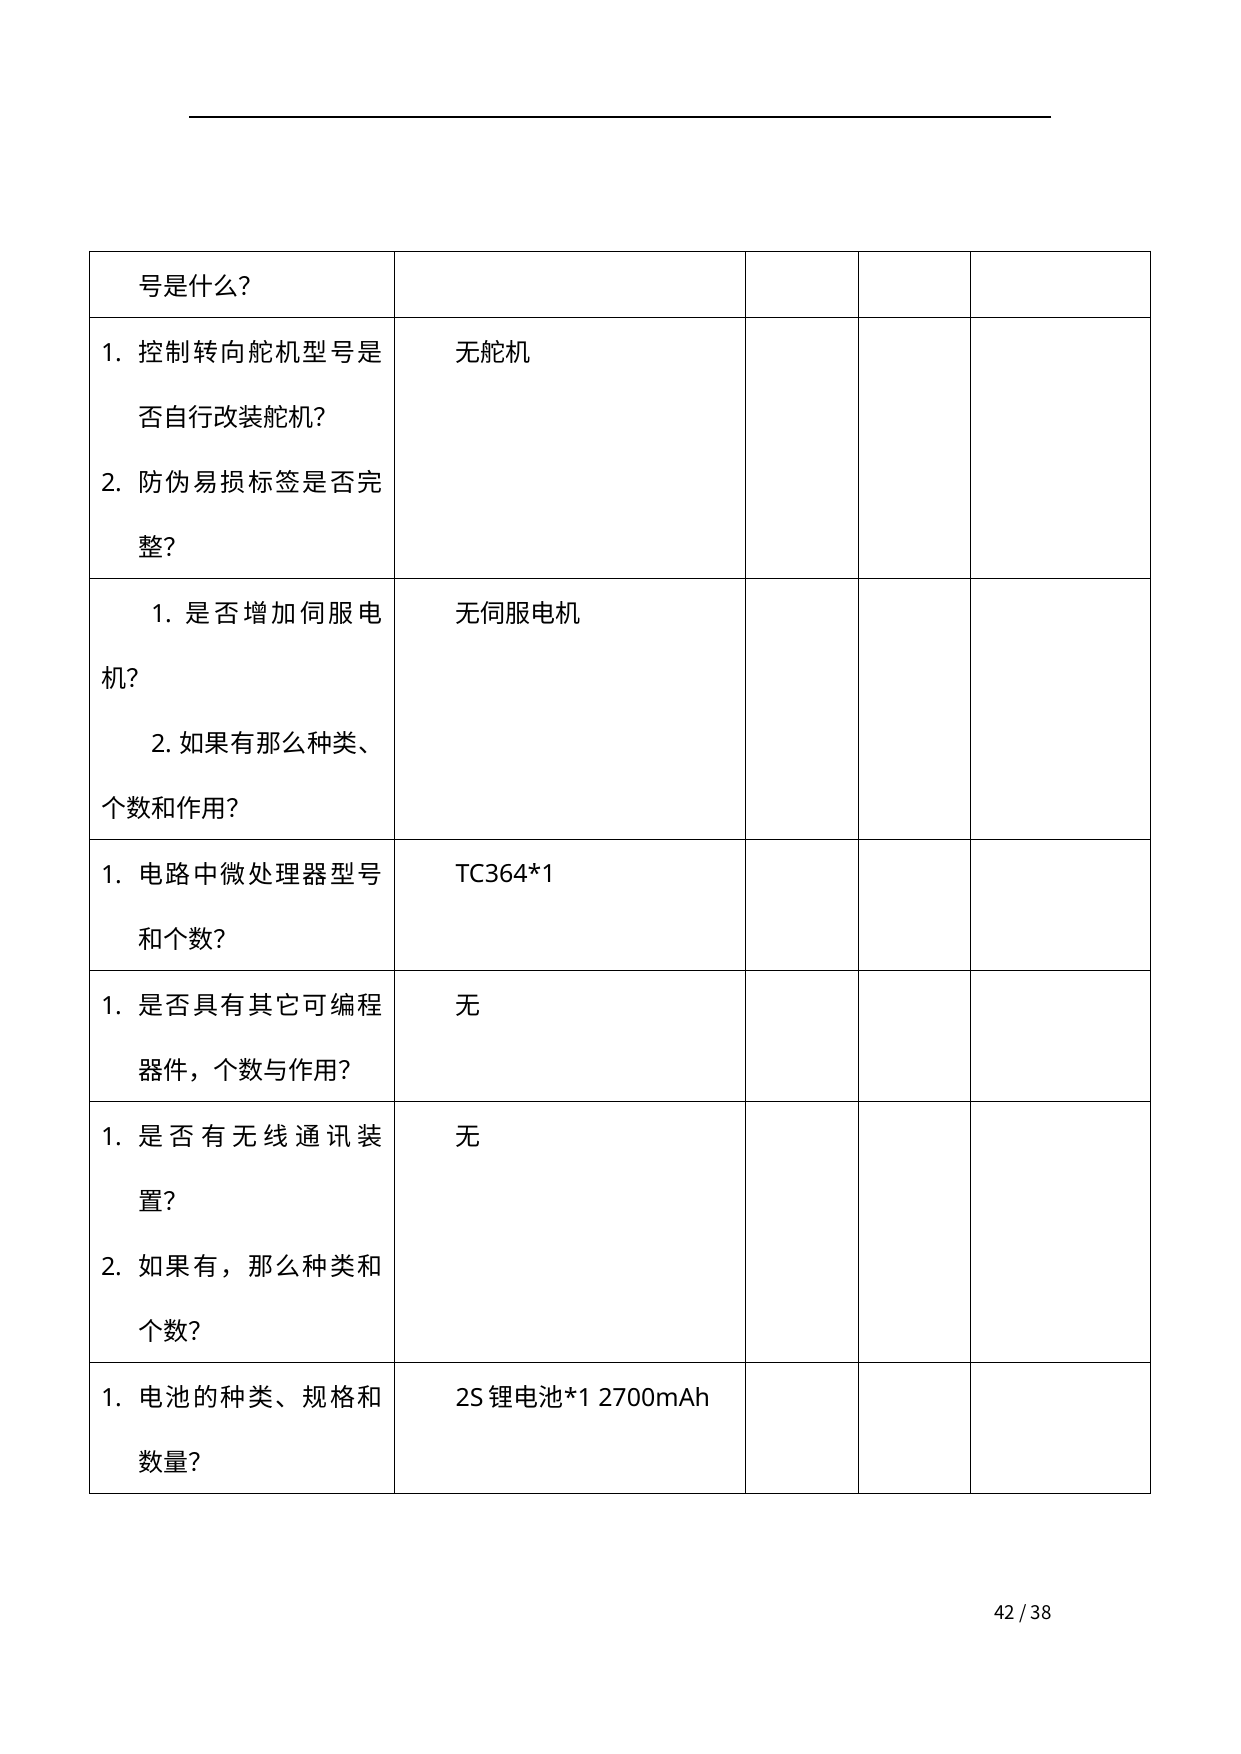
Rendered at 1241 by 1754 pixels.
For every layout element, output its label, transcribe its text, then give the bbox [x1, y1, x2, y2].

table_cell [971, 840, 1150, 970]
table_cell 电池的种类、规格和数量？ [90, 1363, 394, 1493]
table_cell [859, 971, 970, 1101]
table_cell 是否具有其它可编程器件，个数与作用？ [90, 971, 394, 1101]
table_cell [971, 318, 1150, 578]
table_cell [859, 1363, 970, 1493]
table_cell 无 [395, 1102, 745, 1362]
table_cell 控制转向舵机型号是否自行改装舵机？ 防伪易损标签是否完整？ [90, 318, 394, 578]
table_cell [746, 579, 858, 839]
table_cell [746, 1363, 858, 1493]
table_cell [859, 840, 970, 970]
table_cell [859, 579, 970, 839]
table_cell 是否有无线通讯装置？ 如果有，那么种类和个数？ [90, 1102, 394, 1362]
table_cell [746, 252, 858, 317]
table_cell [746, 1102, 858, 1362]
table_cell [859, 1102, 970, 1362]
table_cell [859, 318, 970, 578]
table_cell 电路中微处理器型号和个数？ [90, 840, 394, 970]
table_cell [971, 252, 1150, 317]
table_cell [971, 971, 1150, 1101]
table_cell [971, 1363, 1150, 1493]
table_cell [90, 252, 394, 317]
table_cell 无舵机 [395, 318, 745, 578]
table_cell 无伺服电机 [395, 579, 745, 839]
table_cell [971, 1102, 1150, 1362]
table_cell [859, 252, 970, 317]
table_cell [746, 971, 858, 1101]
table_cell 无 [395, 971, 745, 1101]
table_cell 1. 是否增加伺服电机？ 2. 如果有那么种类、个数和作用？ [90, 579, 394, 839]
table_cell [746, 840, 858, 970]
table_cell 2S锂电池*1 2700mAh [395, 1363, 745, 1493]
table_cell [971, 579, 1150, 839]
table_cell [746, 318, 858, 578]
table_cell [395, 252, 745, 317]
table_cell TC364*1 [395, 840, 745, 970]
